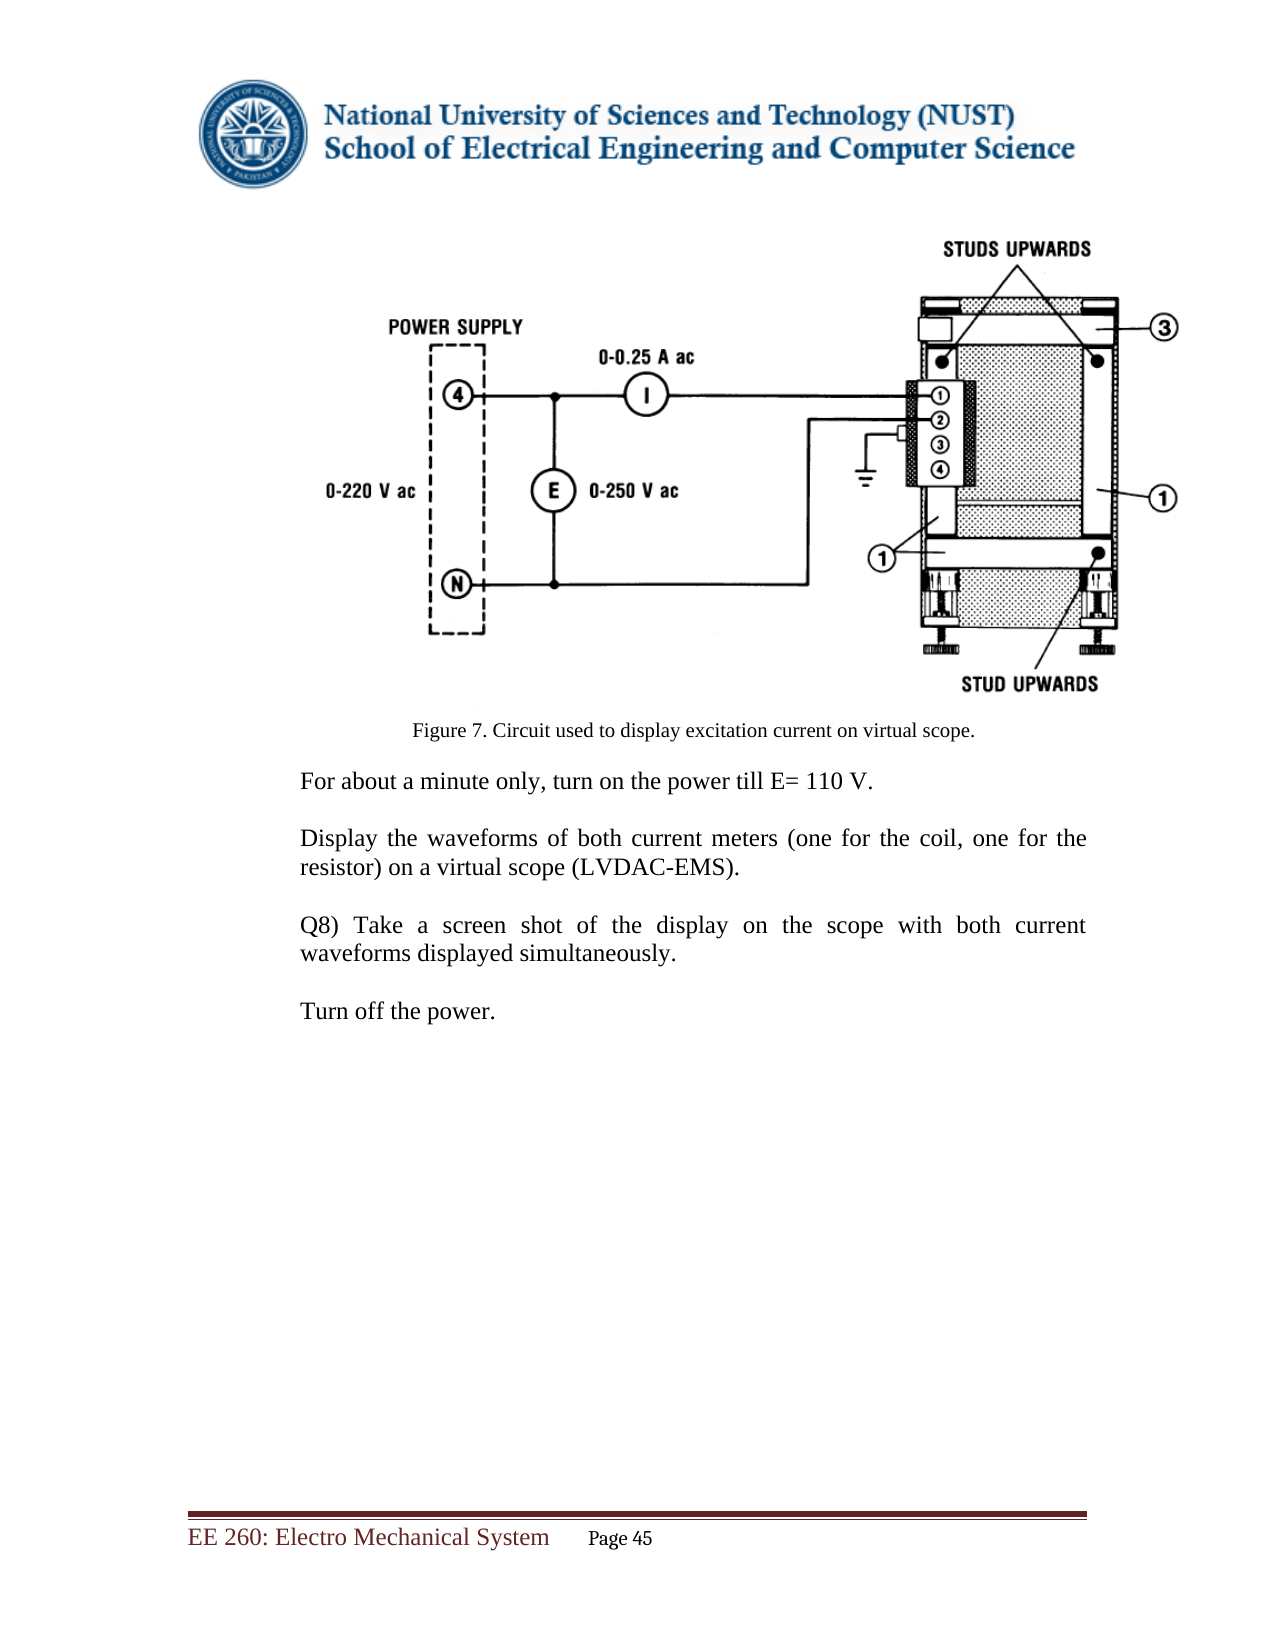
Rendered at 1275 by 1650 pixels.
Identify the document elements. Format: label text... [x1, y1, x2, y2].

text Figure 7. Circuit used to display excitation current on virtual scope. [300, 718, 1087, 742]
text Turn off the power. [300, 996, 1087, 1025]
picture [187, 75, 1200, 718]
text Q8) Take a screen shot of the display on the scope with both current waveforms displayed simultaneously. [300, 910, 1087, 967]
text For about a minute only, turn on the power till E= 110 V. [300, 766, 1087, 795]
text Display the waveforms of both current meters (one for the coil, one for the resistor) on a virtual scope (LVDAC-EMS). [300, 823, 1087, 881]
